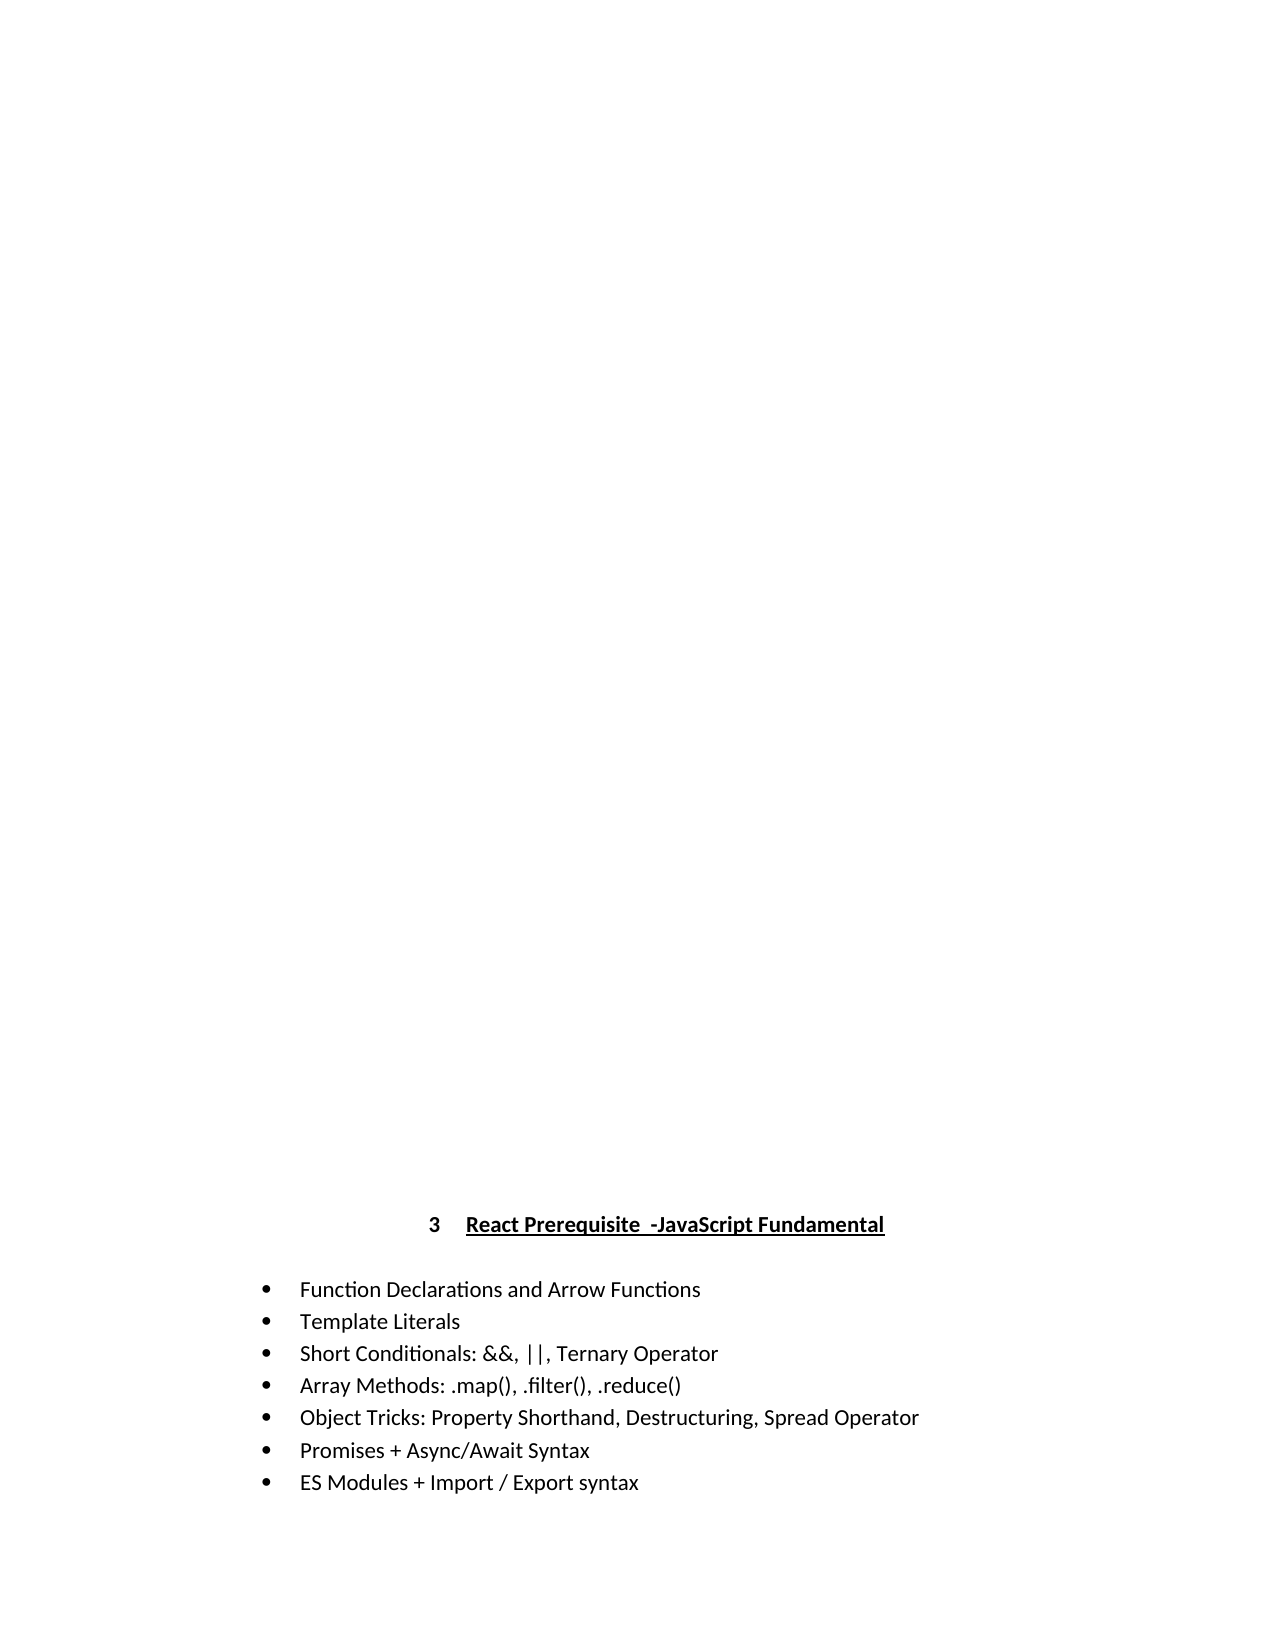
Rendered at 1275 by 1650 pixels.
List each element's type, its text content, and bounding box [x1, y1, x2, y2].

list Short Conditionals: &&, ||, Ternary Operator [262, 1339, 1125, 1367]
list Promises + Async/Await Syntax [262, 1436, 1125, 1464]
list Array Methods: .map(), .filter(), .reduce() [262, 1371, 1125, 1399]
list Object Tricks: Property Shorthand, Destructuring, Spread Operator [262, 1403, 1125, 1432]
list Function Declarations and Arrow Functions [262, 1275, 1125, 1303]
list Template Literals [262, 1307, 1125, 1335]
list React Prerequisite -JavaScript Fundamental [187, 1210, 1125, 1238]
list ES Modules + Import / Export syntax [262, 1468, 1125, 1496]
